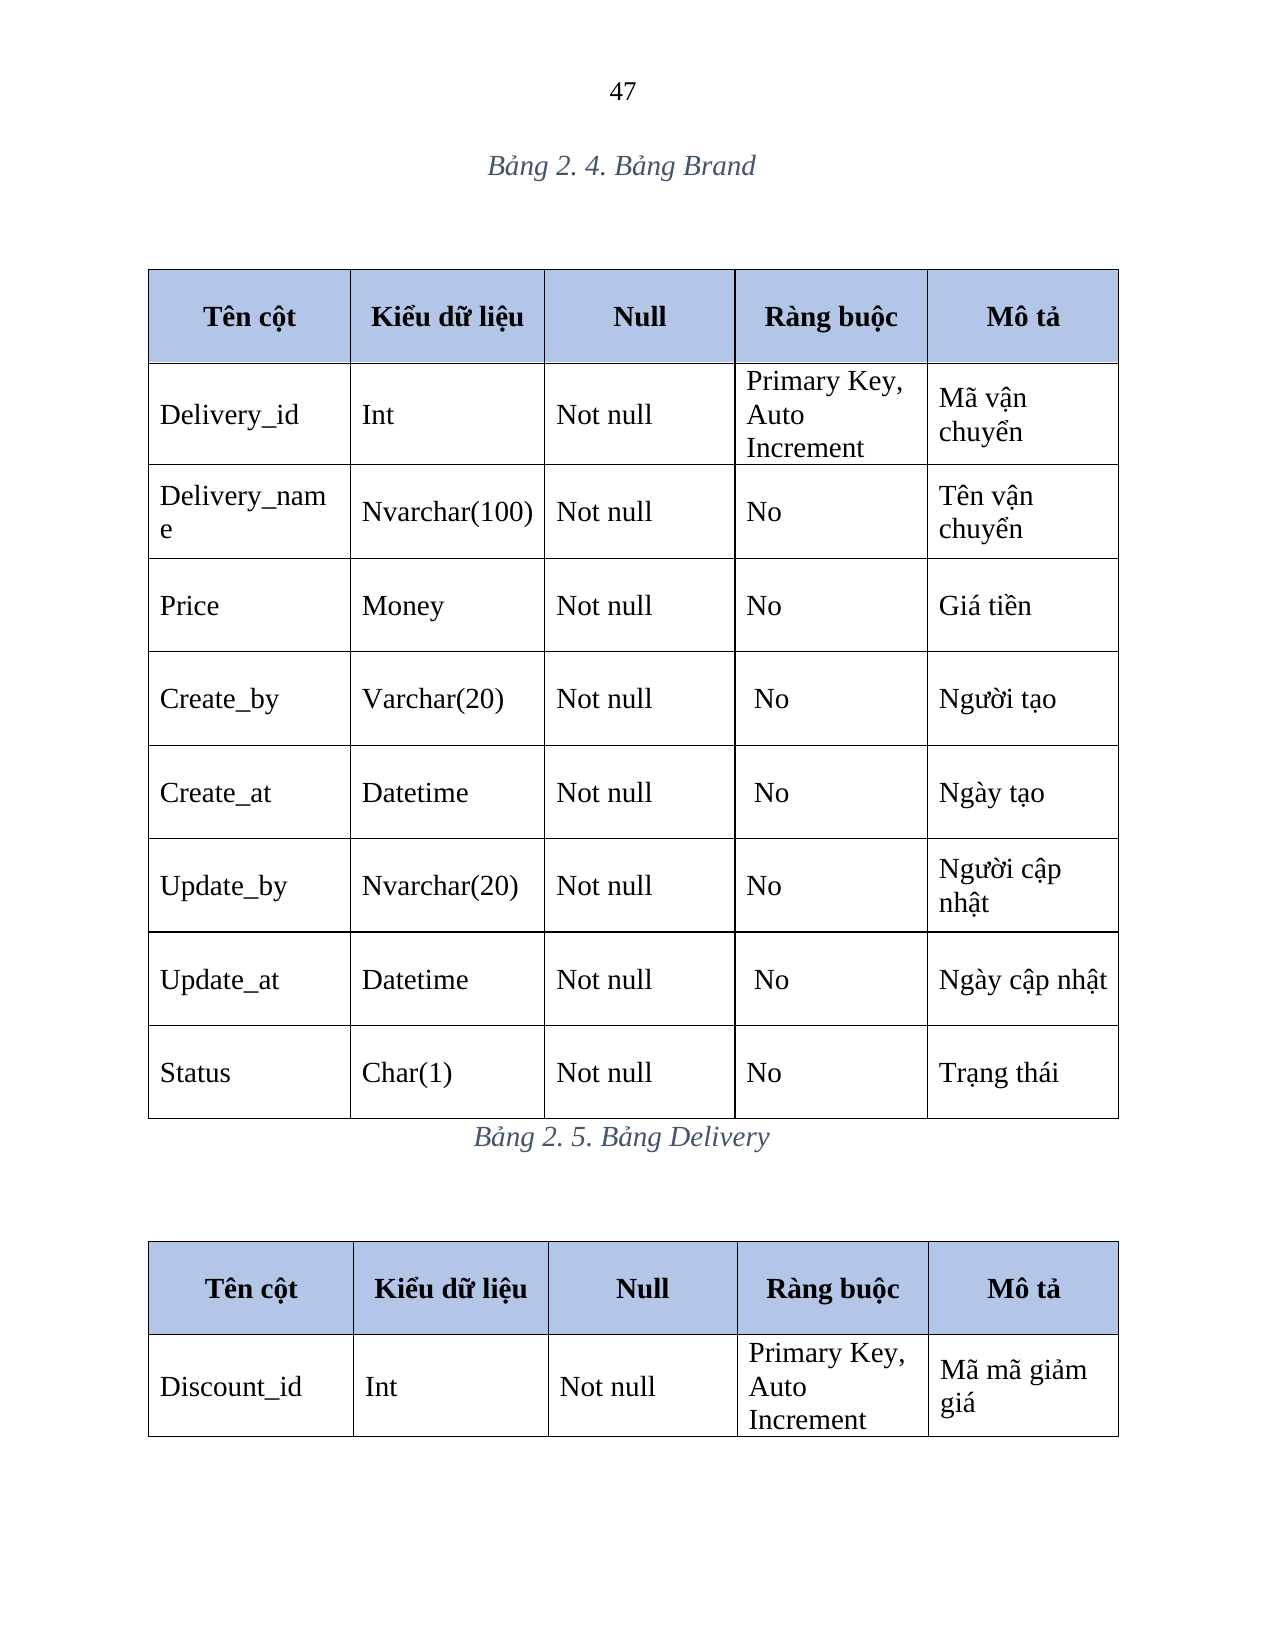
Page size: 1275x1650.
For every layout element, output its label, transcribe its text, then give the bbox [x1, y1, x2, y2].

table_cell Delivery_id [149, 364, 350, 464]
table_cell Discount_id [149, 1335, 353, 1436]
table_cell Char(1) [351, 1026, 544, 1118]
text Bảng 2. 5. Bảng Delivery [148, 1119, 1098, 1153]
table_cell Mã vận chuyển [928, 364, 1118, 464]
table_cell Not null [545, 933, 734, 1025]
table_cell Delivery_name [149, 465, 350, 558]
table_cell Mã mã giảm giá [929, 1335, 1118, 1436]
table_cell Người tạo [928, 652, 1118, 744]
table_header Mô tả [929, 1242, 1118, 1334]
table_cell Tên vận chuyển [928, 465, 1118, 558]
table_cell No [736, 933, 927, 1025]
table_cell No [736, 839, 927, 931]
table_cell No [736, 746, 927, 838]
table_cell Ngày tạo [928, 746, 1118, 838]
table_header Tên cột [149, 270, 350, 362]
table_cell Varchar(20) [351, 652, 544, 744]
table_cell Int [351, 364, 544, 464]
table_header Kiểu dữ liệu [351, 270, 544, 362]
table_header Ràng buộc [738, 1242, 928, 1334]
table_cell Update_by [149, 839, 350, 931]
table_cell Ngày cập nhật [928, 933, 1118, 1025]
table_cell No [736, 1026, 927, 1118]
table_cell Create_by [149, 652, 350, 744]
table_cell Not null [545, 364, 734, 464]
table_cell Người cập nhật [928, 839, 1118, 931]
table_cell Status [149, 1026, 350, 1118]
table_cell Datetime [351, 746, 544, 838]
table_cell Not null [545, 465, 734, 558]
table_cell Price [149, 559, 350, 651]
table_cell Nvarchar(100) [351, 465, 544, 558]
table_cell Not null [545, 1026, 734, 1118]
table_header Null [545, 270, 734, 362]
table_cell Not null [545, 559, 734, 651]
table_cell Int [354, 1335, 548, 1436]
table_header Tên cột [149, 1242, 353, 1334]
table_cell Not null [545, 746, 734, 838]
text Bảng 2. 4. Bảng Brand [148, 148, 1098, 181]
table_cell Trạng thái [928, 1026, 1118, 1118]
table_cell No [736, 652, 927, 744]
table_header Kiểu dữ liệu [354, 1242, 548, 1334]
table_cell Primary Key, Auto Increment [738, 1335, 928, 1436]
table_header Ràng buộc [736, 270, 927, 362]
table_cell Not null [545, 839, 734, 931]
table_cell Not null [545, 652, 734, 744]
table_cell Not null [549, 1335, 737, 1436]
table_cell Money [351, 559, 544, 651]
table_cell Update_at [149, 933, 350, 1025]
table_cell Create_at [149, 746, 350, 838]
table_cell Giá tiền [928, 559, 1118, 651]
table_cell No [736, 559, 927, 651]
table_cell Nvarchar(20) [351, 839, 544, 931]
table_header Mô tả [928, 270, 1118, 362]
table_cell Primary Key, Auto Increment [736, 364, 927, 464]
table_cell Datetime [351, 933, 544, 1025]
table_header Null [549, 1242, 737, 1334]
table_cell No [736, 465, 927, 558]
